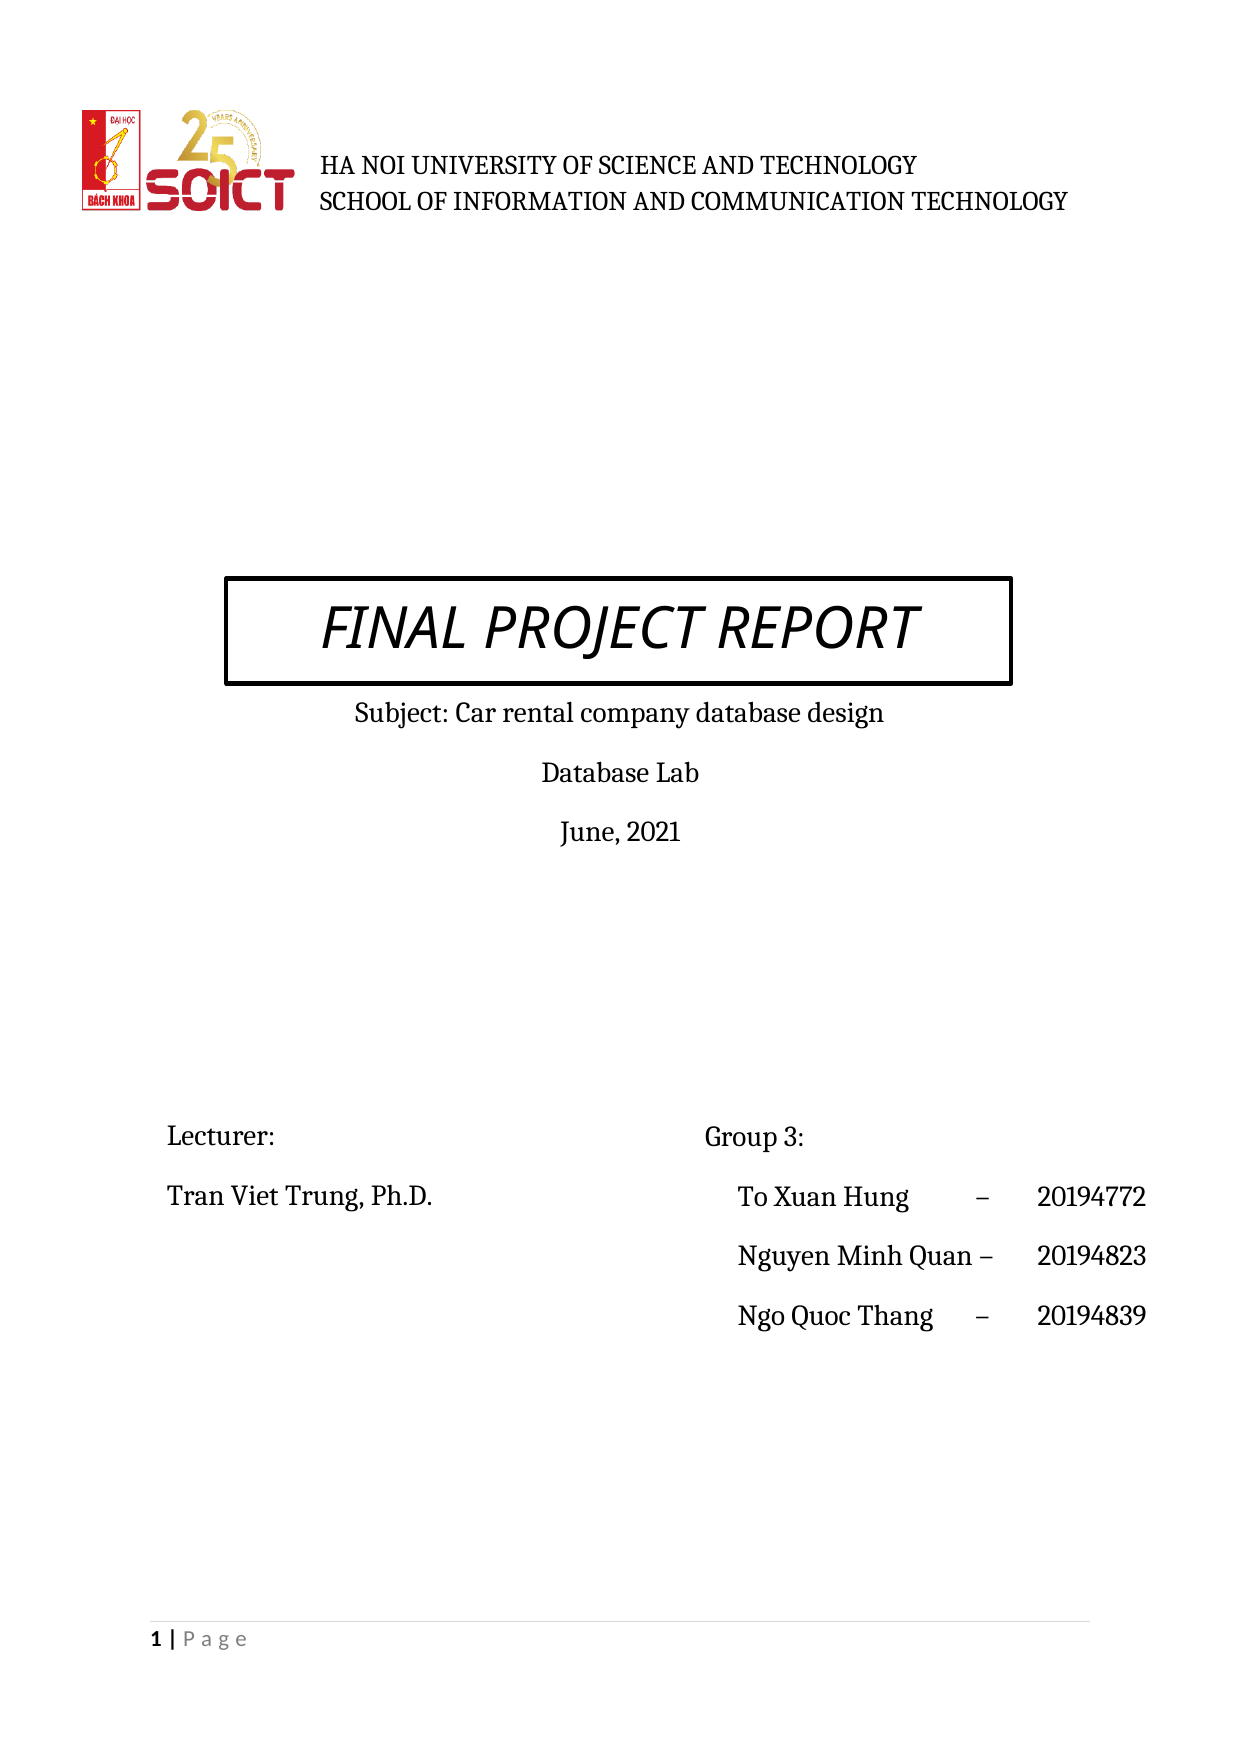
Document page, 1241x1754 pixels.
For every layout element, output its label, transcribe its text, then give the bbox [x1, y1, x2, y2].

text Database Lab [150, 756, 1090, 789]
text HA NOI UNIVERSITY OF SCIENCE AND TECHNOLOGY [302, 150, 1191, 181]
text June, 2021 [150, 815, 1090, 849]
picture [78, 106, 302, 211]
text Subject: Car rental company database design [150, 696, 1090, 730]
text SCHOOL OF INFORMATION AND COMMUNICATION TECHNOLOGY [150, 186, 1209, 217]
